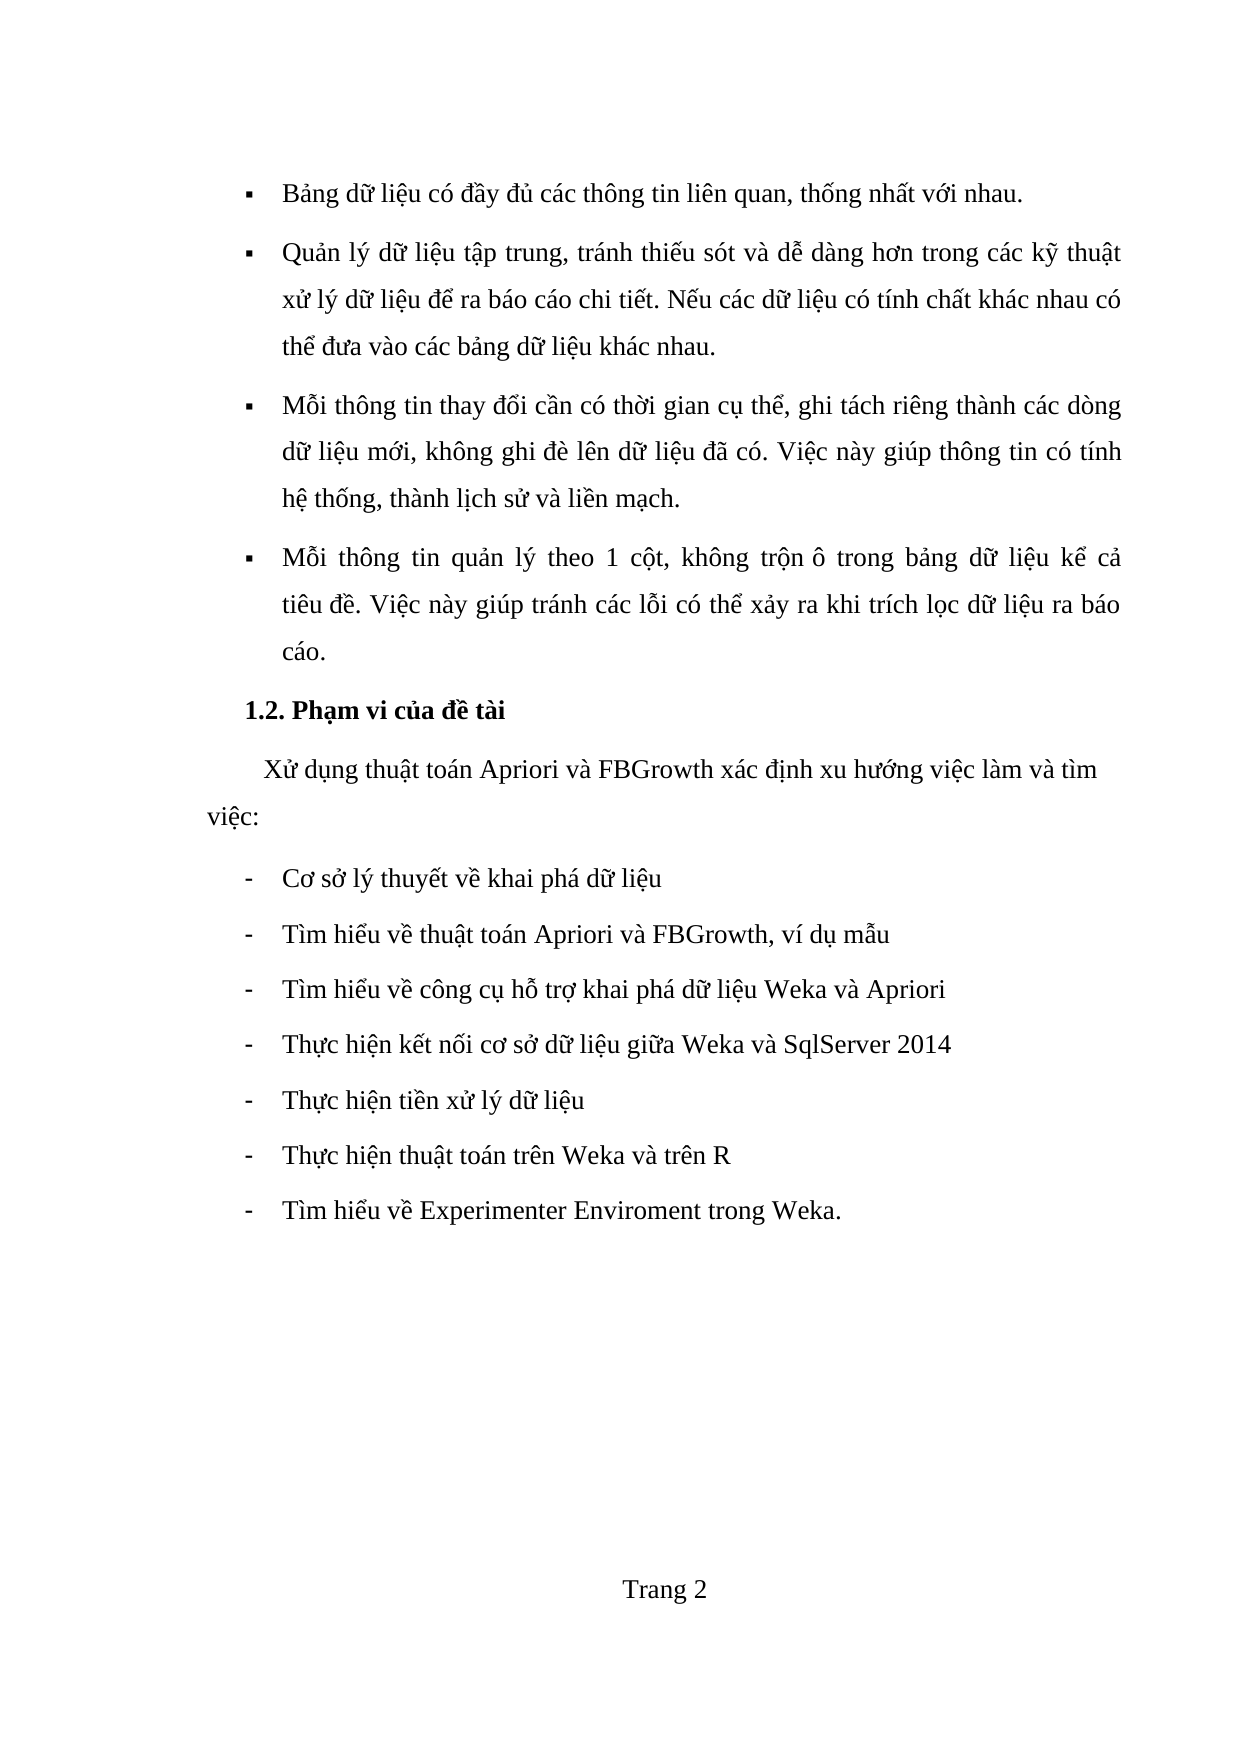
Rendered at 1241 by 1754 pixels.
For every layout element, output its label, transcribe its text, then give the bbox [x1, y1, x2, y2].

list Thực hiện kết nối cơ sở dữ liệu giữa Weka và SqlServer 2014 [244, 1025, 1122, 1062]
list Thực hiện thuật toán trên Weka và trên R [244, 1135, 1122, 1172]
list Tìm hiểu về Experimenter Enviroment trong Weka. [244, 1191, 1122, 1228]
list Thực hiện tiền xử lý dữ liệu [244, 1080, 1122, 1117]
list Bảng dữ liệu có đầy đủ các thông tin liên quan, thống nhất với nhau. [244, 177, 1122, 208]
list Tìm hiểu về công cụ hỗ trợ khai phá dữ liệu Weka và Apriori [244, 969, 1122, 1006]
list Tìm hiểu về thuật toán Apriori và FBGrowth, ví dụ mẫu [244, 914, 1122, 951]
text Xử dụng thuật toán Apriori và FBGrowth xác định xu hướng việc làm và tìm việc: [207, 753, 1122, 831]
list Quản lý dữ liệu tập trung, tránh thiếu sót và dễ dàng hơn trong các kỹ thuật xử lý dữ liệu để ra báo cáo chi tiết. Nếu các dữ liệu có tính chất khác nhau có thể đưa vào các bảng dữ liệu khác nhau. [244, 236, 1122, 361]
list Mỗi thông tin thay đổi cần có thời gian cụ thể, ghi tách riêng thành các dòng dữ liệu mới, không ghi đè lên dữ liệu đã có. Việc này giúp thông tin có tính hệ thống, thành lịch sử và liền mạch. [244, 389, 1122, 513]
subtitle Phạm vi của đề tài [244, 694, 1122, 725]
list Cơ sở lý thuyết về khai phá dữ liệu [244, 859, 1122, 896]
list Mỗi thông tin quản lý theo 1 cột, không trộn ô trong bảng dữ liệu kể cả tiêu đề. Việc này giúp tránh các lỗi có thể xảy ra khi trích lọc dữ liệu ra báo cáo. [244, 541, 1122, 666]
